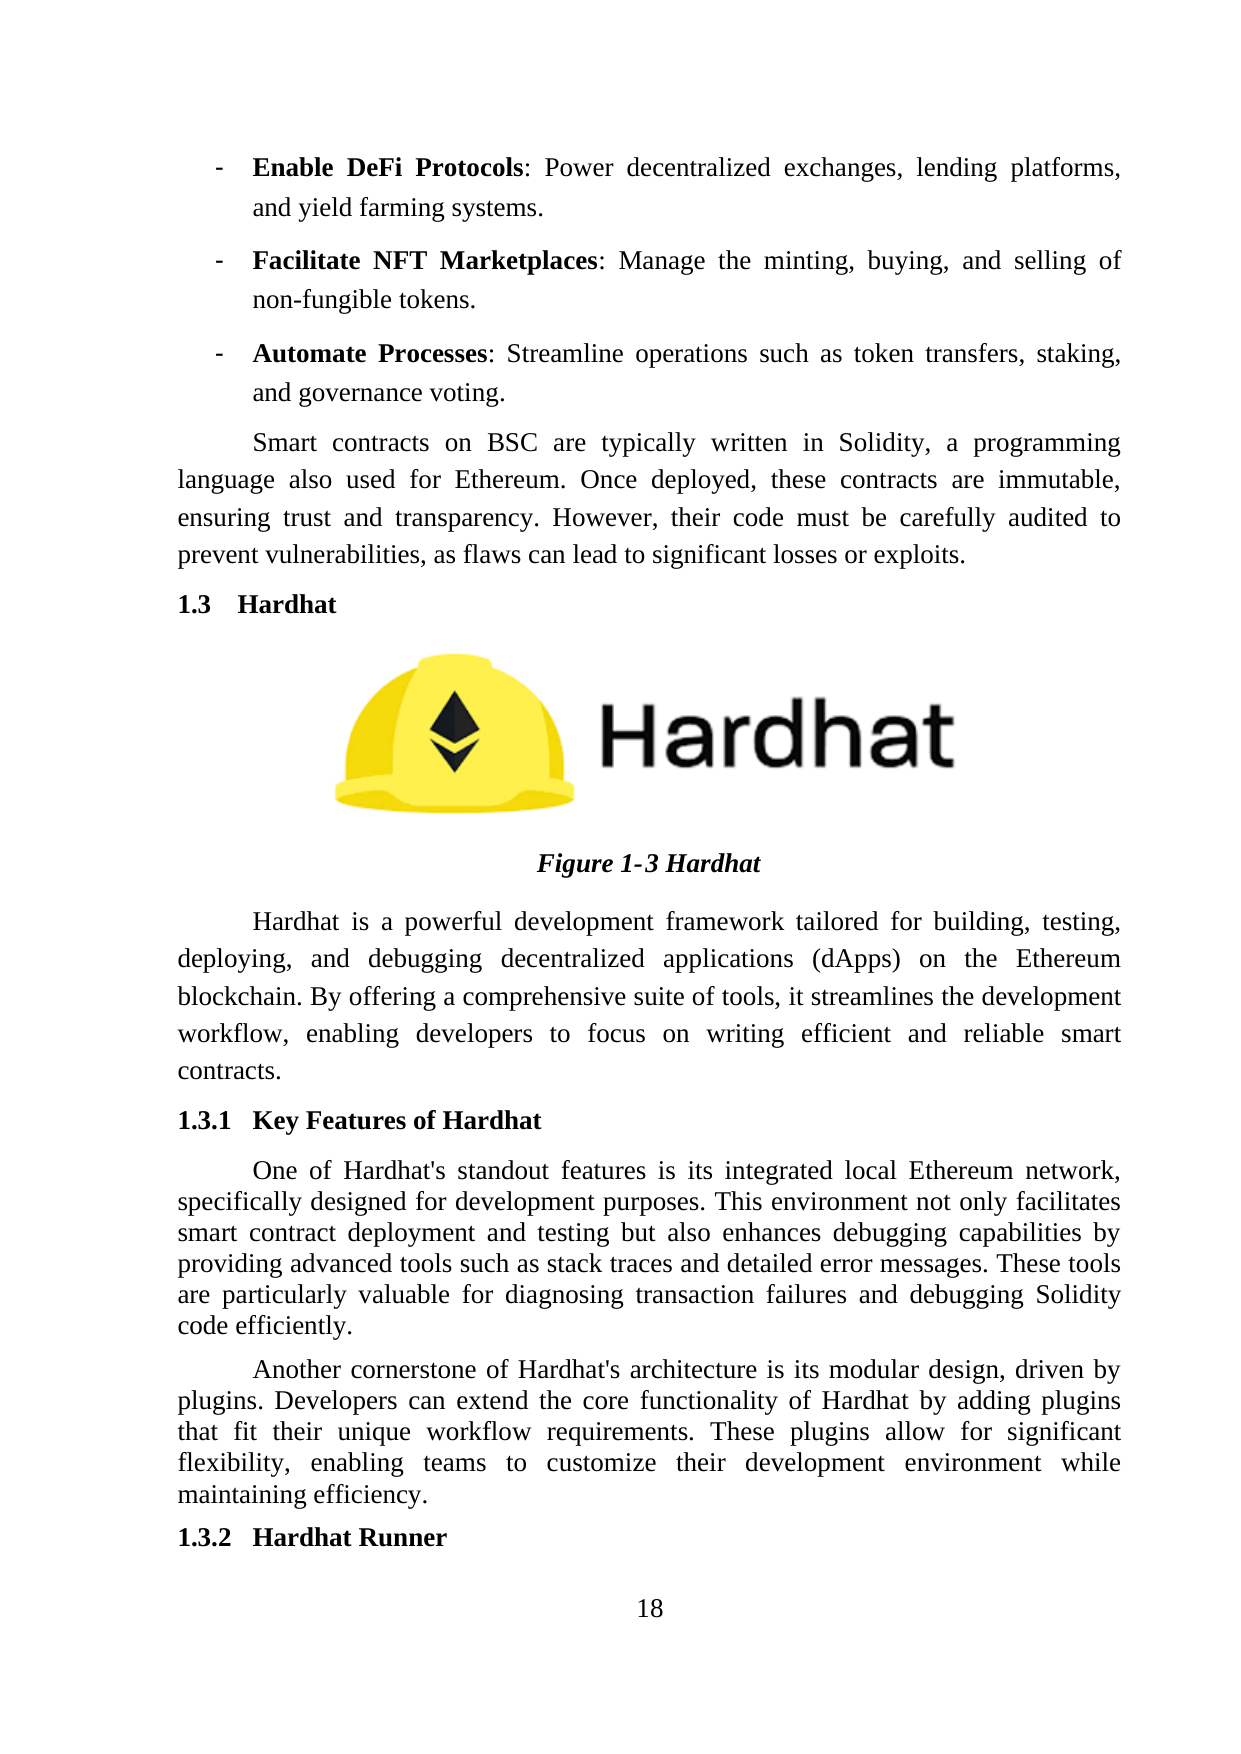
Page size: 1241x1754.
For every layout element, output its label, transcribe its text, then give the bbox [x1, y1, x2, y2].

subtitle Key Features of Hardhat [177, 1104, 1122, 1135]
text One of Hardhat's standout features is its integrated local Ethereum network, specifically designed for development purposes. This environment not only facilitates smart contract deployment and testing but also enhances debugging capabilities by providing advanced tools such as stack traces and detailed error messages. These tools are particularly valuable for diagnosing transaction failures and debugging Solidity code efficiently. [177, 1154, 1122, 1341]
text Figure 1-3 Hardhat [177, 847, 1122, 878]
subtitle Hardhat [177, 588, 1122, 619]
text Smart contracts on BSC are typically written in Solidity, a programming language also used for Ethereum. Once deployed, these contracts are immutable, ensuring trust and transparency. However, their code must be carefully audited to prevent vulnerabilities, as flaws can lead to significant losses or exploits. [177, 426, 1122, 569]
list Enable DeFi Protocols: Power decentralized exchanges, lending platforms, and yield farming systems. [215, 148, 1122, 222]
text Another cornerstone of Hardhat's architecture is its modular design, driven by plugins. Developers can extend the core functionality of Hardhat by adding plugins that fit their unique workflow requirements. These plugins allow for significant flexibility, enabling teams to customize their development environment while maintaining efficiency. [177, 1353, 1122, 1509]
text Hardhat is a powerful development framework tailored for building, testing, deploying, and debugging decentralized applications (dApps) on the Ethereum blockchain. By offering a comprehensive suite of tools, it streamlines the development workflow, enabling developers to focus on writing efficient and reliable smart contracts. [177, 905, 1122, 1085]
picture [326, 637, 974, 829]
list Facilitate NFT Marketplaces: Manage the minting, buying, and selling of non-fungible tokens. [215, 241, 1122, 315]
list Automate Processes: Streamline operations such as token transfers, staking, and governance voting. [215, 333, 1122, 407]
subtitle Hardhat Runner [177, 1521, 1122, 1552]
